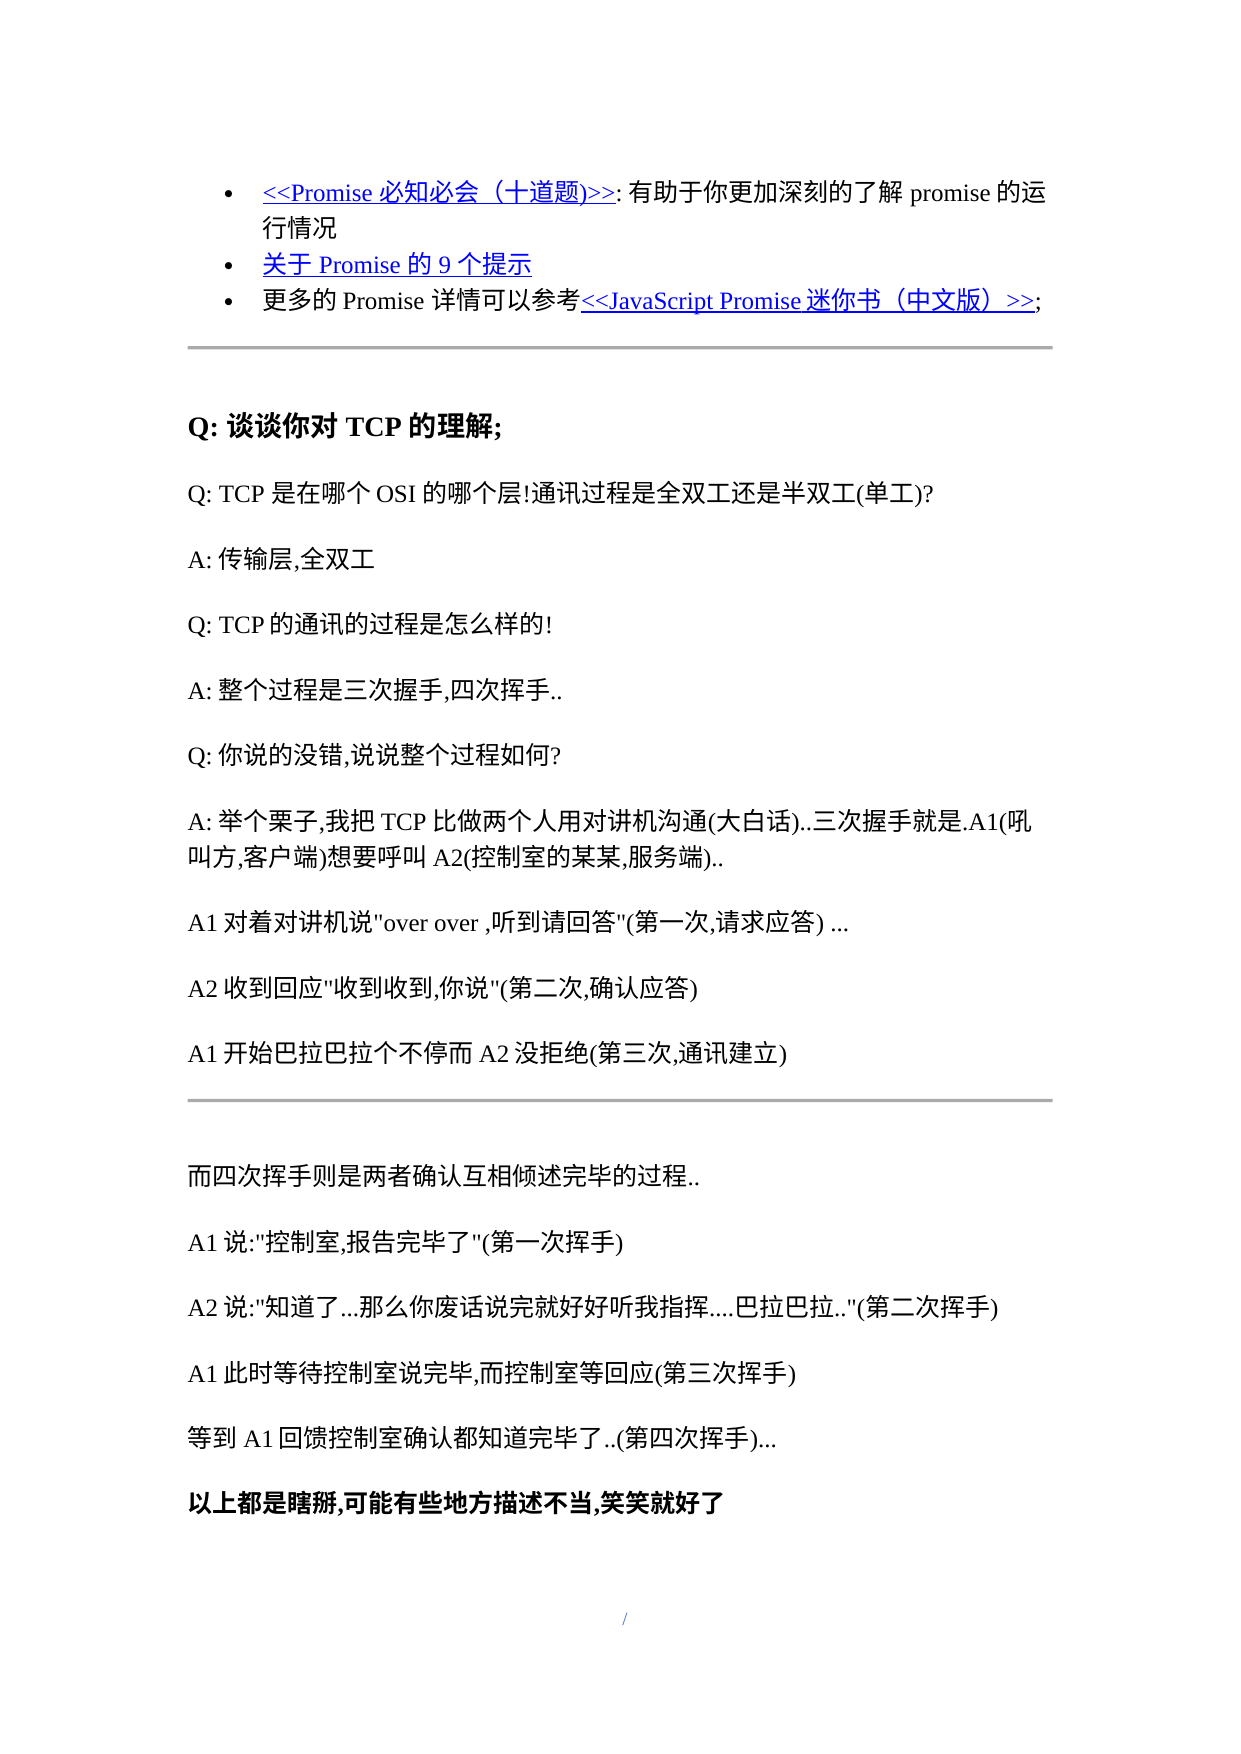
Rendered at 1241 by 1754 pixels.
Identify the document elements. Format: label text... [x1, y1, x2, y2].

text Q: TCP的通讯的过程是怎么样的! [187, 605, 1053, 641]
text A1此时等待控制室说完毕,而控制室等回应(第三次挥手) [187, 1353, 1053, 1389]
text A2说:"知道了...那么你废话说完就好好听我指挥....巴拉巴拉.."(第二次挥手) [187, 1288, 1053, 1324]
list <<Promise 必知必会（十道题)>>: 有助于你更加深刻的了解 promise 的运行情况 [225, 172, 1053, 244]
text 以上都是瞎掰,可能有些地方描述不当,笑笑就好了 [187, 1484, 1053, 1520]
text A2收到回应"收到收到,你说"(第二次,确认应答) [187, 968, 1053, 1004]
text A: 传输层,全双工 [187, 539, 1053, 576]
text Q: 你说的没错,说说整个过程如何? [187, 736, 1053, 772]
text 而四次挥手则是两者确认互相倾述完毕的过程.. [187, 1157, 1053, 1193]
text A1开始巴拉巴拉个不停而 A2没拒绝(第三次,通讯建立) [187, 1033, 1053, 1070]
list 更多的Promise 详情可以参考<<JavaScript Promise迷你书（中文版）>>; [225, 281, 1053, 317]
text A1说:"控制室,报告完毕了"(第一次挥手) [187, 1222, 1053, 1258]
text A1对着对讲机说"over over ,听到请回答"(第一次,请求应答) ... [187, 903, 1053, 939]
text Q: TCP 是在哪个OSI 的哪个层!通讯过程是全双工还是半双工(单工)? [187, 474, 1053, 510]
text A: 整个过程是三次握手,四次挥手.. [187, 670, 1053, 706]
list 关于 Promise 的 9 个提示 [225, 244, 1053, 281]
text A: 举个栗子,我把 TCP 比做两个人用对讲机沟通(大白话)..三次握手就是.A1(吼叫方,客户端)想要呼叫 A2(控制室的某某,服务端).. [187, 801, 1053, 873]
text Q: 谈谈你对 TCP 的理解; [187, 404, 1053, 445]
text 等到 A1回馈控制室确认都知道完毕了..(第四次挥手)... [187, 1418, 1053, 1455]
